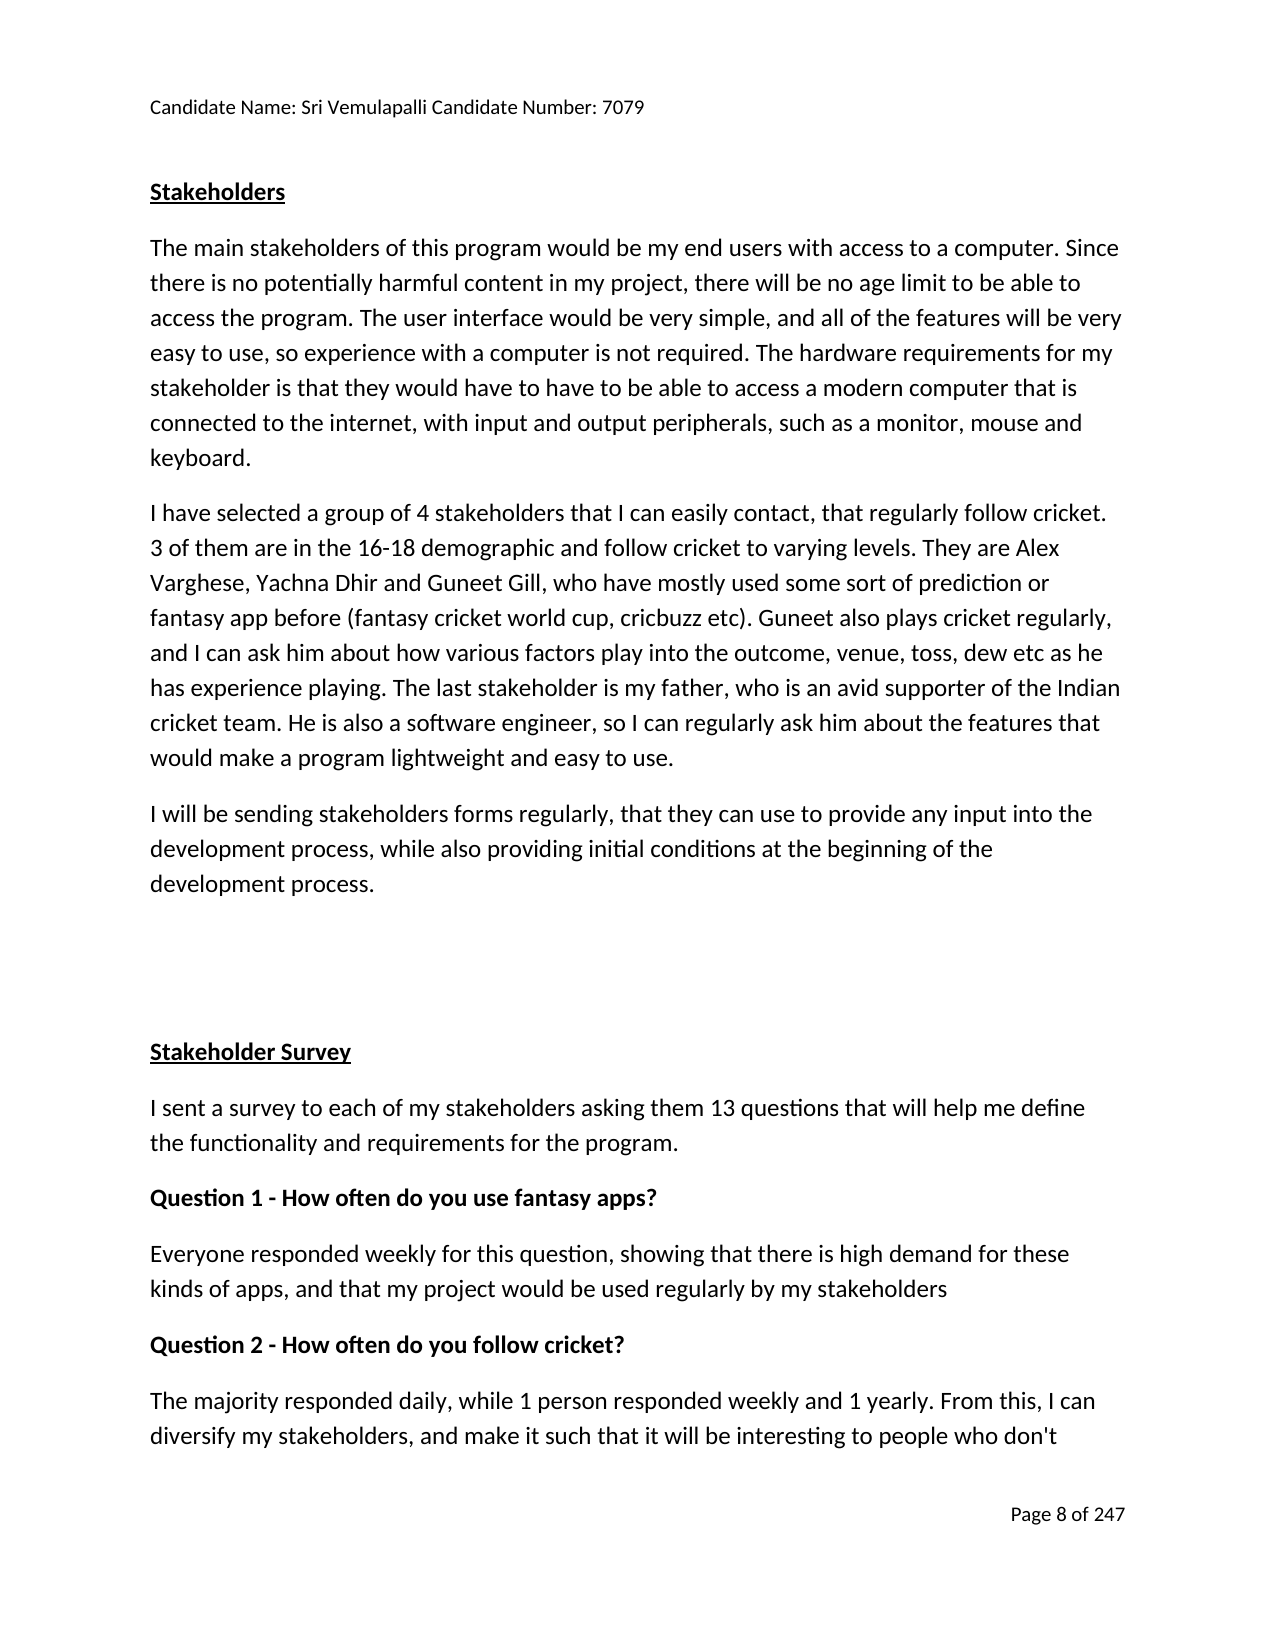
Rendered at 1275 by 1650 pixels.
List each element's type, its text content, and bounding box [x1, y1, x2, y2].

text I have selected a group of 4 stakeholders that I can easily contact, that regularly follow cricket. 3 of them are in the 16-18 demographic and follow cricket to varying levels. They are Alex Varghese, Yachna Dhir and Guneet Gill, who have mostly used some sort of prediction or fantasy app before (fantasy cricket world cup, cricbuzz etc). Guneet also plays cricket regularly, and I can ask him about how various factors play into the outcome, venue, toss, dew etc as he has experience playing. The last stakeholder is my father, who is an avid supporter of the Indian cricket team. He is also a software engineer, so I can regularly ask him about the features that would make a program lightweight and easy to use. [150, 497, 1125, 773]
text Stakeholders [150, 176, 1125, 206]
text Question 2 - How often do you follow cricket? [150, 1329, 1125, 1360]
text I will be sending stakeholders forms regularly, that they can use to provide any input into the development process, while also providing initial conditions at the beginning of the development process. [150, 798, 1125, 899]
text Question 1 - How often do you use fantasy apps? [150, 1182, 1125, 1213]
text I sent a survey to each of my stakeholders asking them 13 questions that will help me define the functionality and requirements for the program. [150, 1092, 1125, 1157]
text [150, 1385, 1125, 1451]
text Stakeholder Survey [150, 1036, 1125, 1066]
text Everyone responded weekly for this question, showing that there is high demand for these kinds of apps, and that my project would be used regularly by my stakeholders [150, 1238, 1125, 1304]
text The main stakeholders of this program would be my end users with access to a computer. Since there is no potentially harmful content in my project, there will be no age limit to be able to access the program. The user interface would be very simple, and all of the features will be very easy to use, so experience with a computer is not required. The hardware requirements for my stakeholder is that they would have to have to be able to access a modern computer that is connected to the internet, with input and output peripherals, such as a monitor, mouse and keyboard. [150, 232, 1125, 472]
